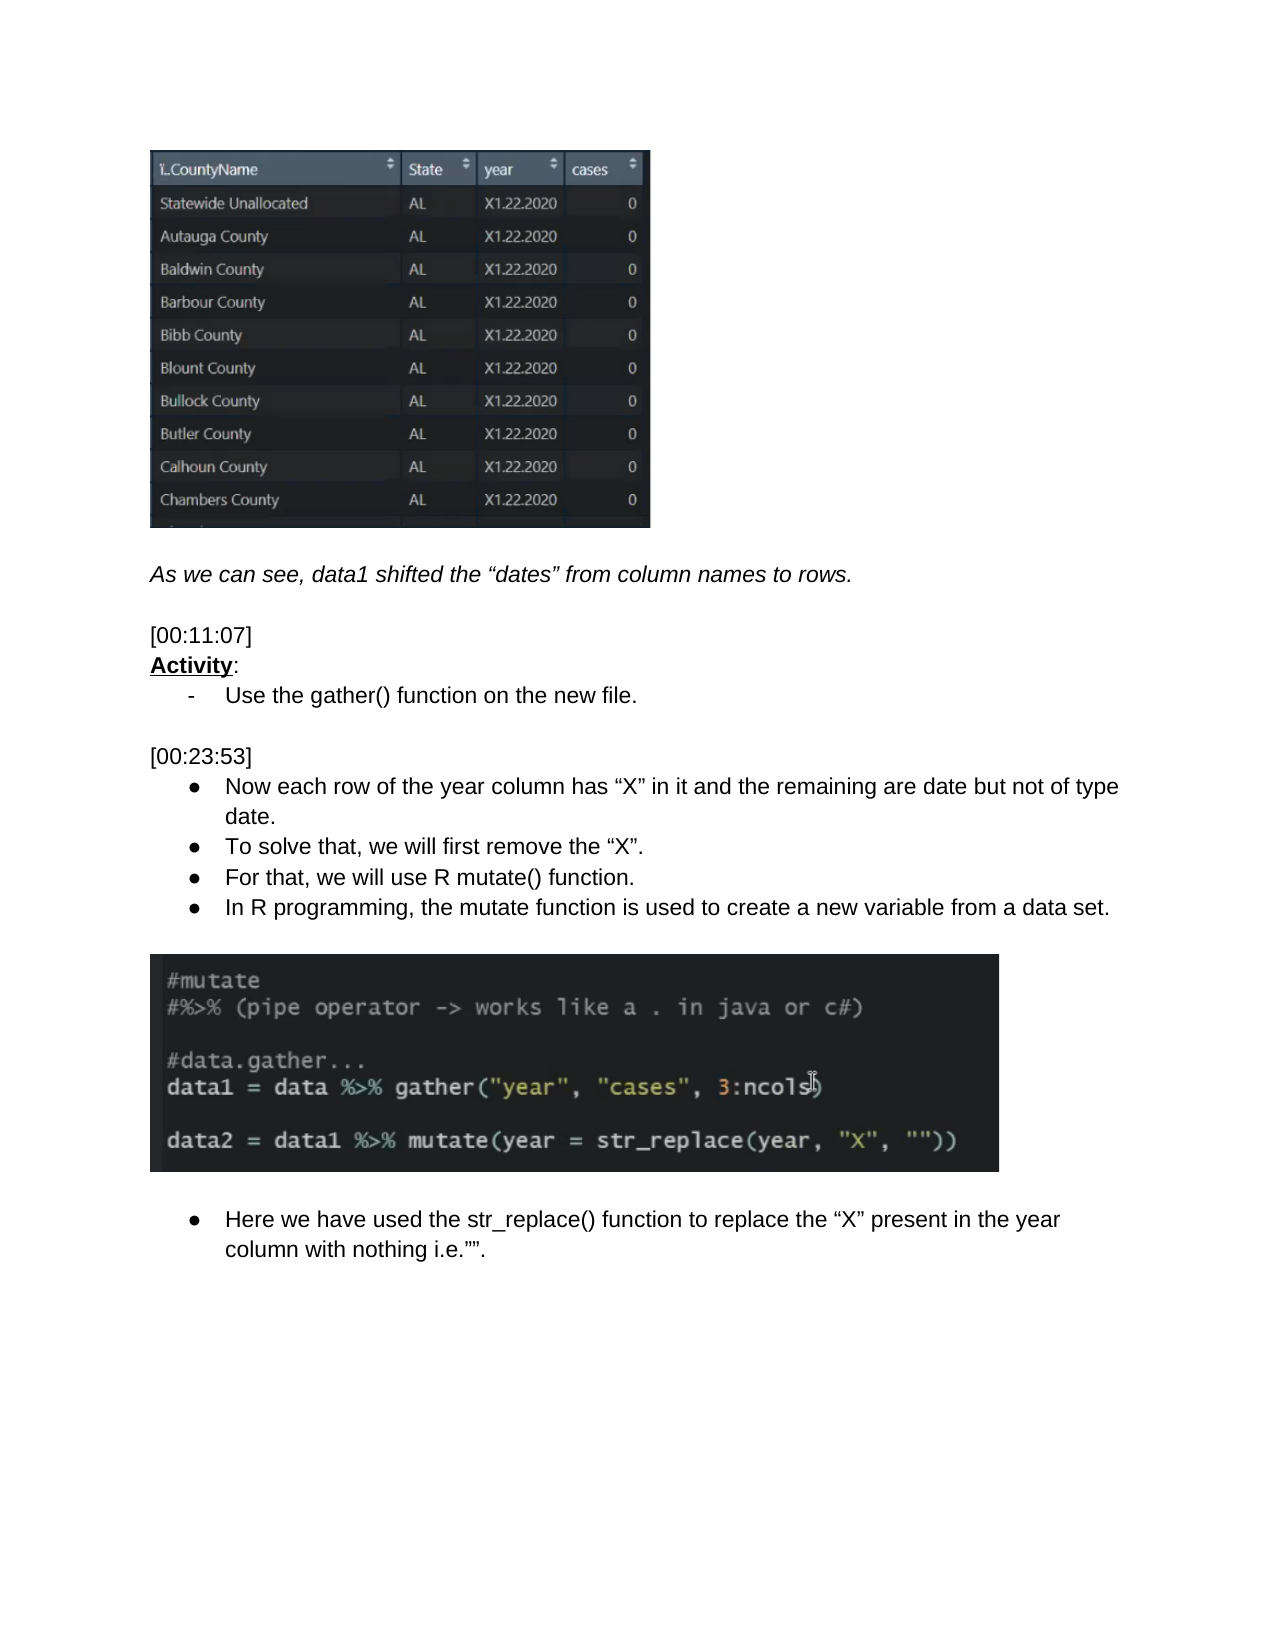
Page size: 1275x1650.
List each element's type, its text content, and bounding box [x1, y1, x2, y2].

text Activity: [150, 652, 1125, 678]
list Now each row of the year column has “X” in it and the remaining are date but not of type date. [187, 773, 1125, 829]
list In R programming, the mutate function is used to create a new variable from a data set. [187, 894, 1125, 920]
list Use the gather() function on the new file. [187, 682, 1125, 709]
text [00:23:53] [150, 743, 1125, 769]
text As we can see, data1 shifted the “dates” from column names to rows. [150, 561, 1125, 588]
list For that, we will use R mutate() function. [187, 863, 1125, 890]
picture [150, 954, 1000, 1172]
list Here we have used the str_replace() function to replace the “X” present in the year column with nothing i.e.””. [187, 1206, 1125, 1262]
picture [150, 150, 651, 528]
list To solve that, we will first remove the “X”. [187, 833, 1125, 860]
text [00:11:07] [150, 622, 1125, 648]
